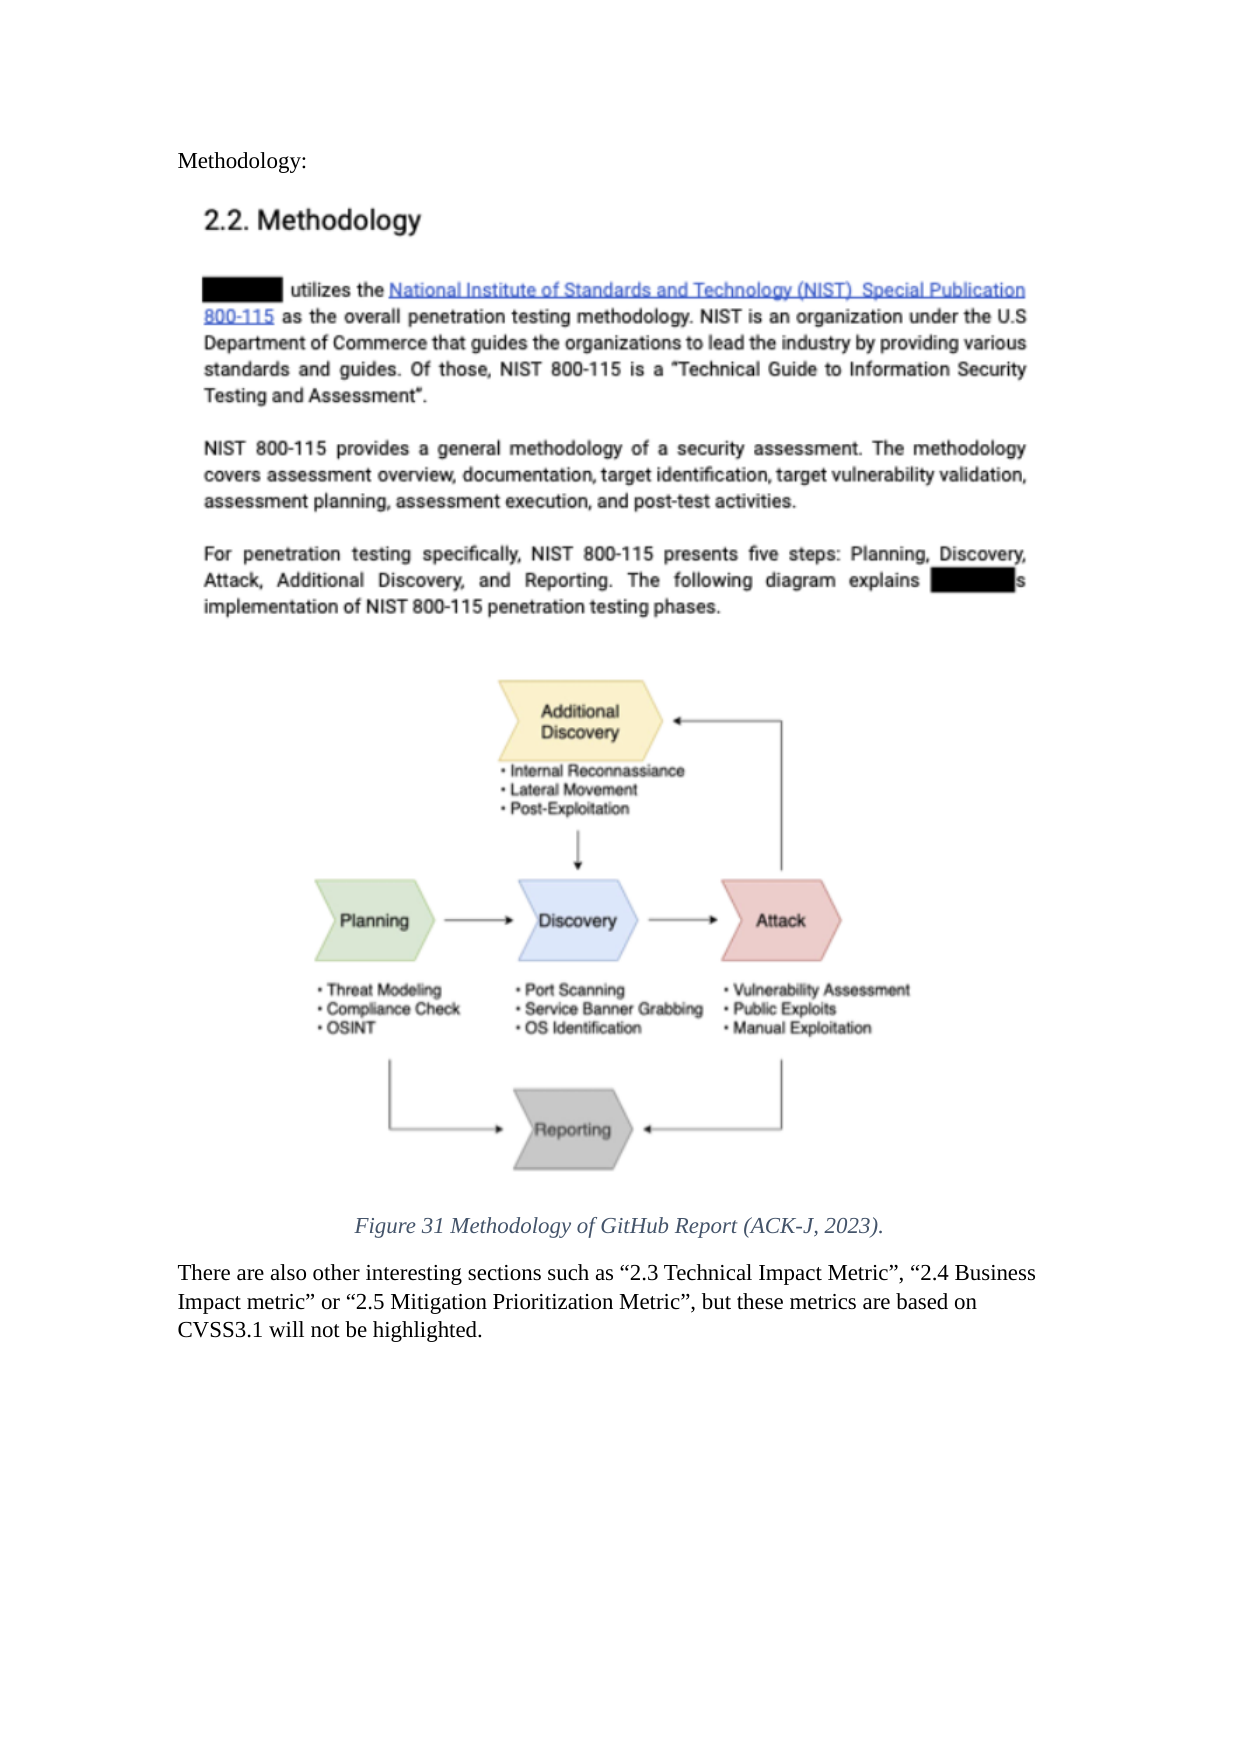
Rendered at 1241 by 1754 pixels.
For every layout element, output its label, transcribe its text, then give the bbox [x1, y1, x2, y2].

picture [177, 188, 1063, 1194]
text Methodology: [177, 148, 1063, 174]
text There are also other interesting sections such as “2.3 Technical Impact Metric”, “2.4 Business Impact metric” or “2.5 Mitigation Prioritization Metric”, but these metrics are based on CVSS3.1 will not be highlighted. [177, 1259, 1063, 1343]
text Figure 31 Methodology of GitHub Report (ACK-J, 2023). [177, 1212, 1063, 1238]
